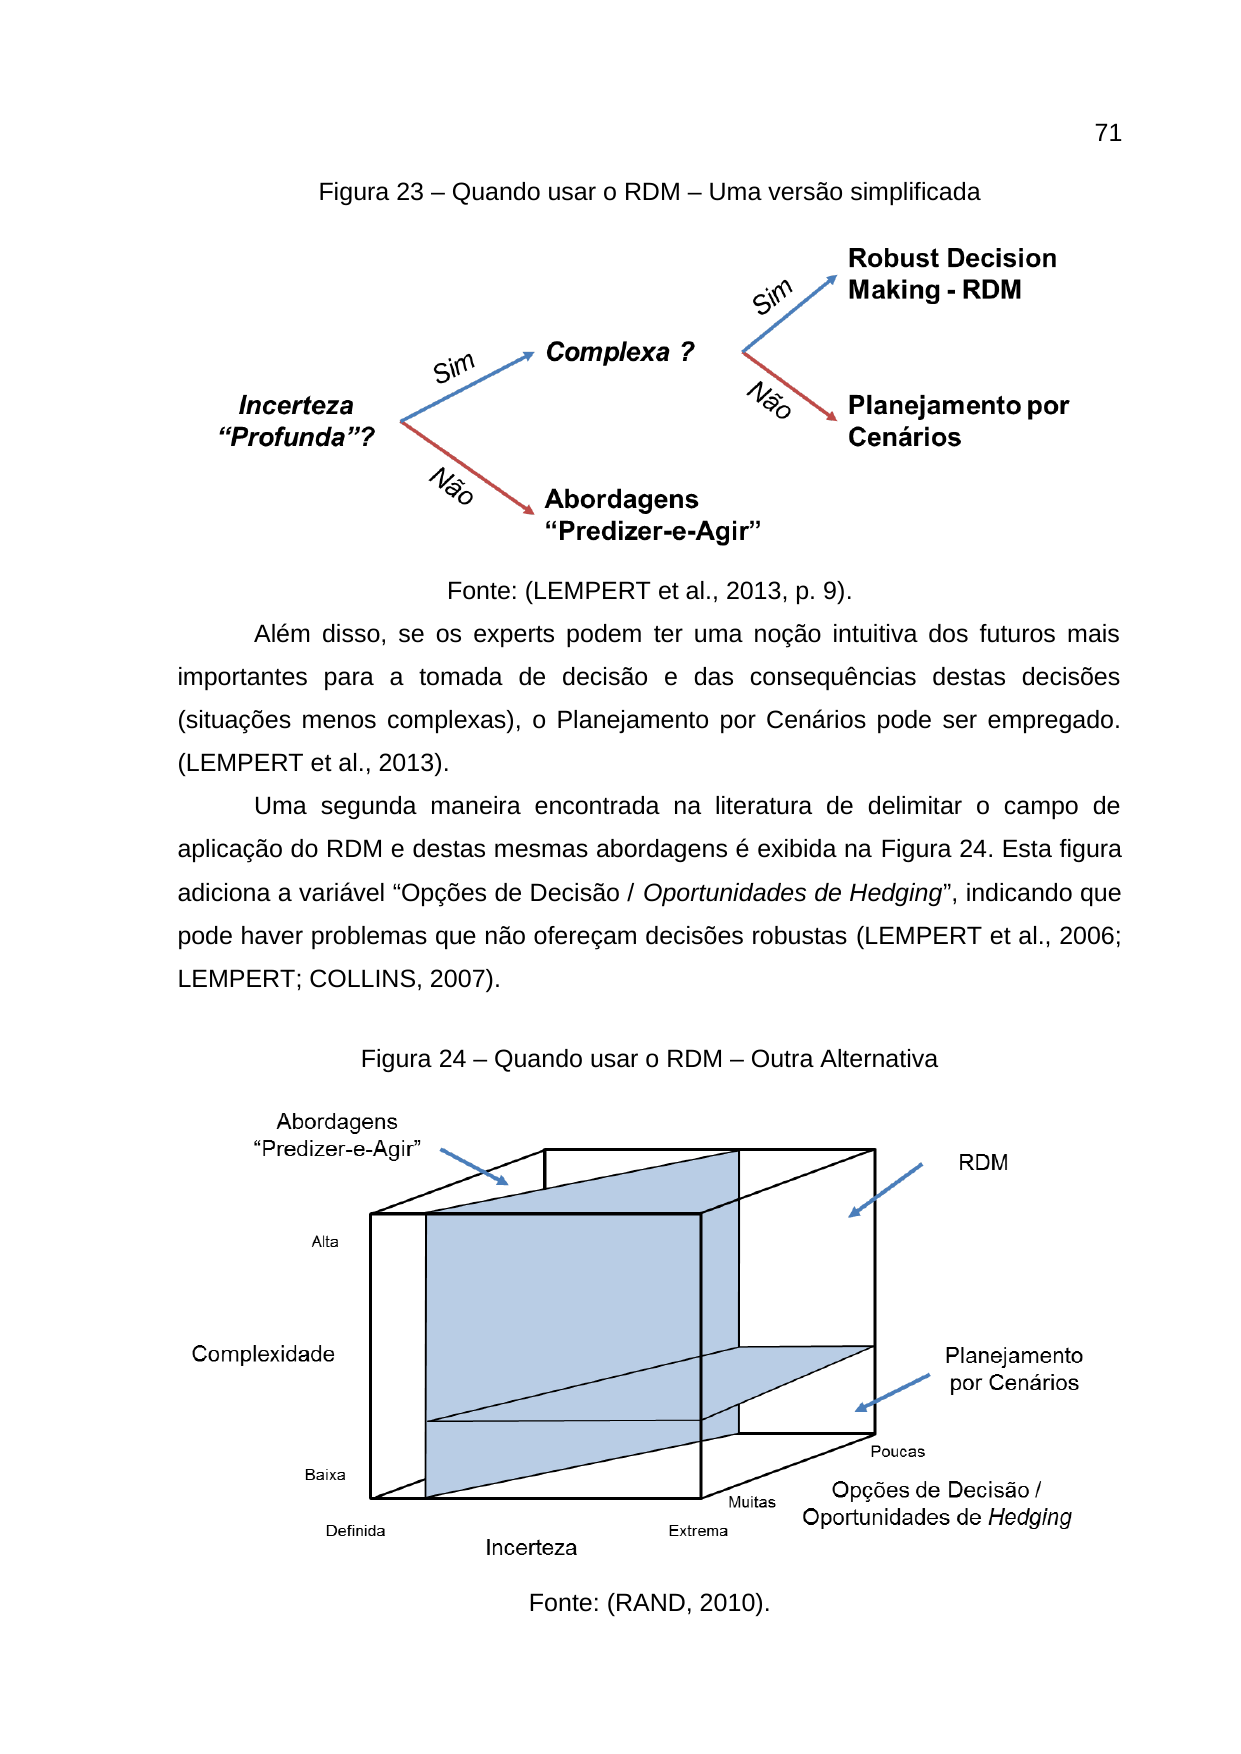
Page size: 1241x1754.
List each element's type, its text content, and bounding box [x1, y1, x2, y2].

text Uma segunda maneira encontrada na literatura de delimitar o campo de aplicação do RDM e destas mesmas abordagens é exibida na Figura 24. Esta figura adiciona a variável “Opções de Decisão / Oportunidades de Hedging”, indicando que pode haver problemas que não ofereçam decisões robustas (LEMPERT et al., 2006; LEMPERT; COLLINS, 2007). [177, 791, 1122, 993]
text Fonte: (RAND, 2010). [177, 1588, 1122, 1617]
text Fonte: (LEMPERT et al., 2013, p. 9). [177, 576, 1122, 604]
picture [177, 1100, 1103, 1574]
text Além disso, se os experts podem ter uma noção intuitiva dos futuros mais importantes para a tomada de decisão e das consequências destas decisões (situações menos complexas), o Planejamento por Cenários pode ser empregado. (LEMPERT et al., 2013). [177, 619, 1122, 777]
picture [191, 232, 1108, 562]
